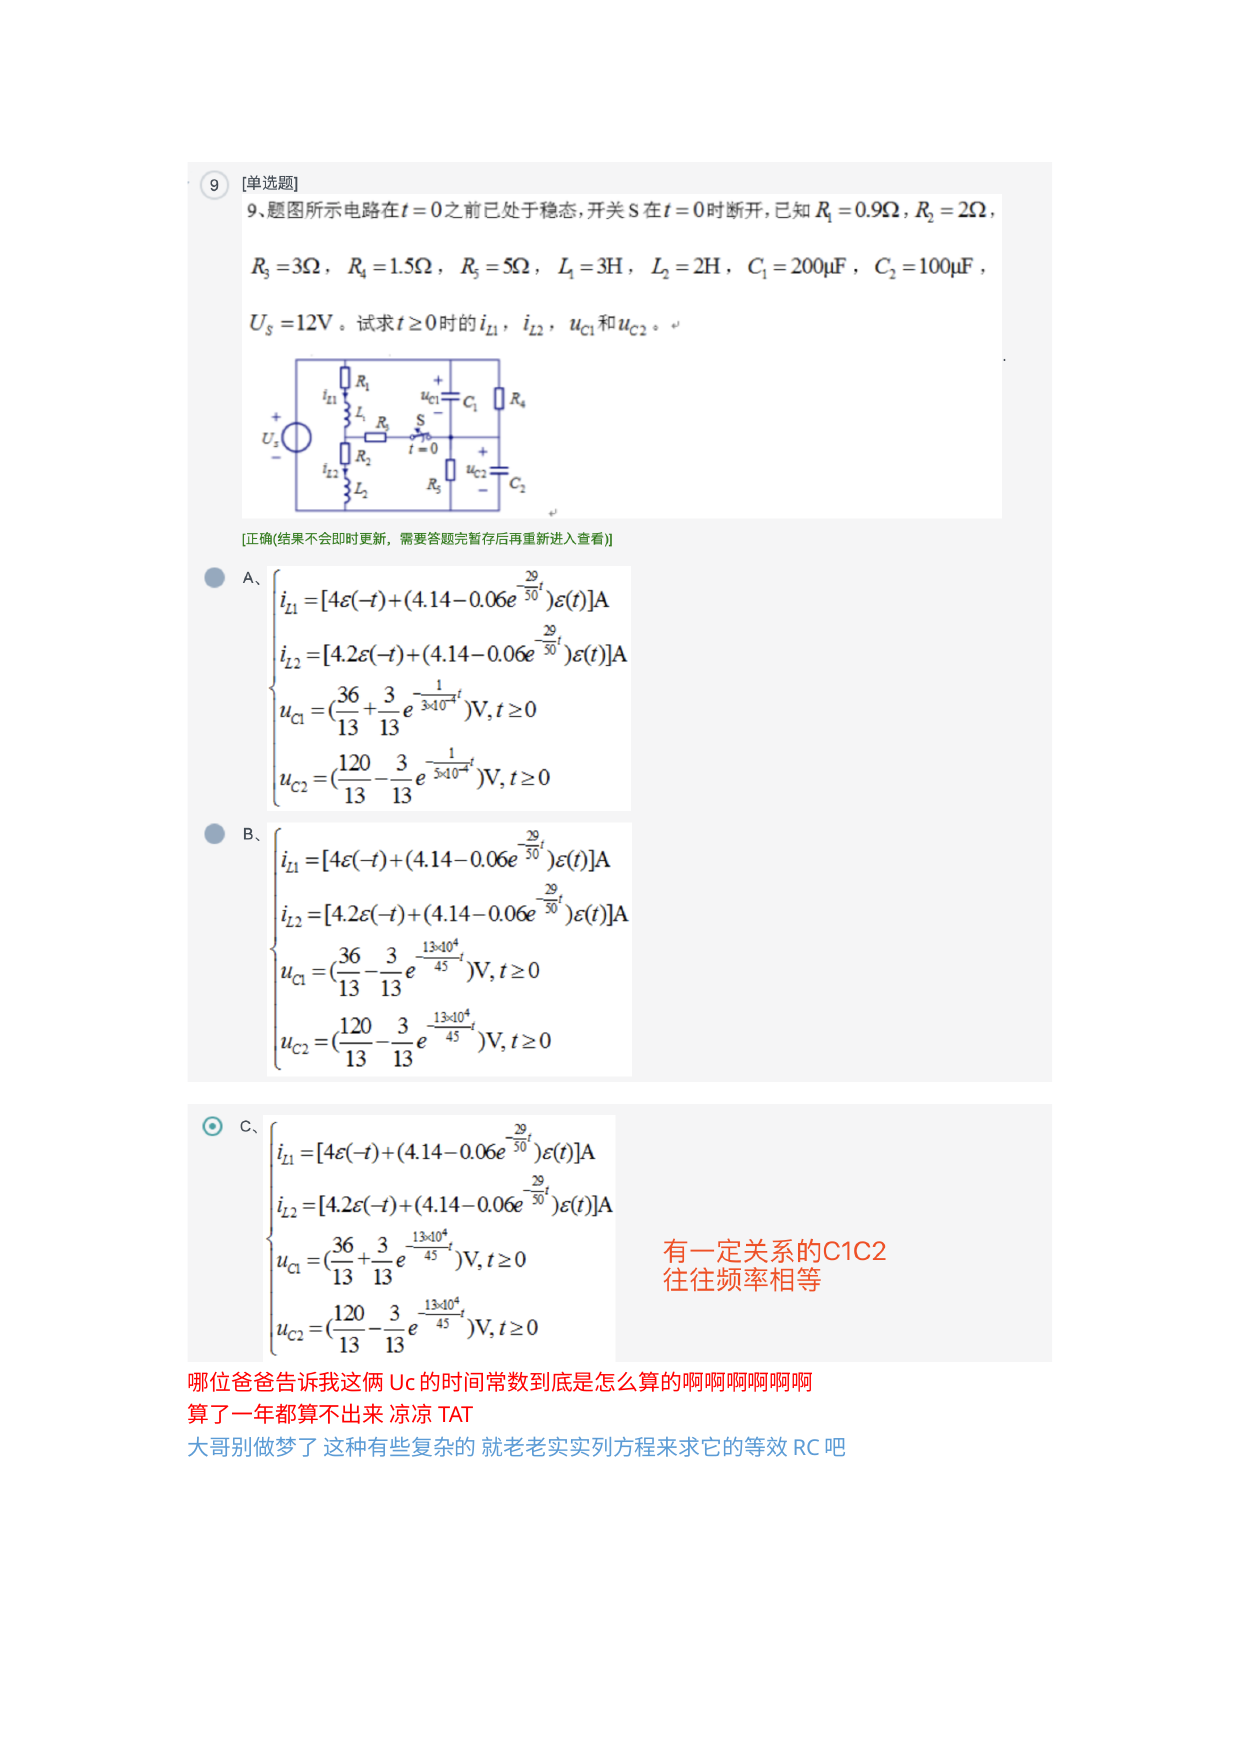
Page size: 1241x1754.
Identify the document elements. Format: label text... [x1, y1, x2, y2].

text 哪位爸爸告诉我这俩Uc的时间常数到底是怎么算的啊啊啊啊啊啊 [187, 1364, 1053, 1397]
picture [187, 162, 1053, 1082]
text 算了一年都算不出来 凉凉 TAT [187, 1397, 1053, 1429]
picture [187, 1104, 1053, 1362]
text 大哥别做梦了 这种有些复杂的 就老老实实列方程来求它的等效RC吧 [187, 1429, 1053, 1462]
